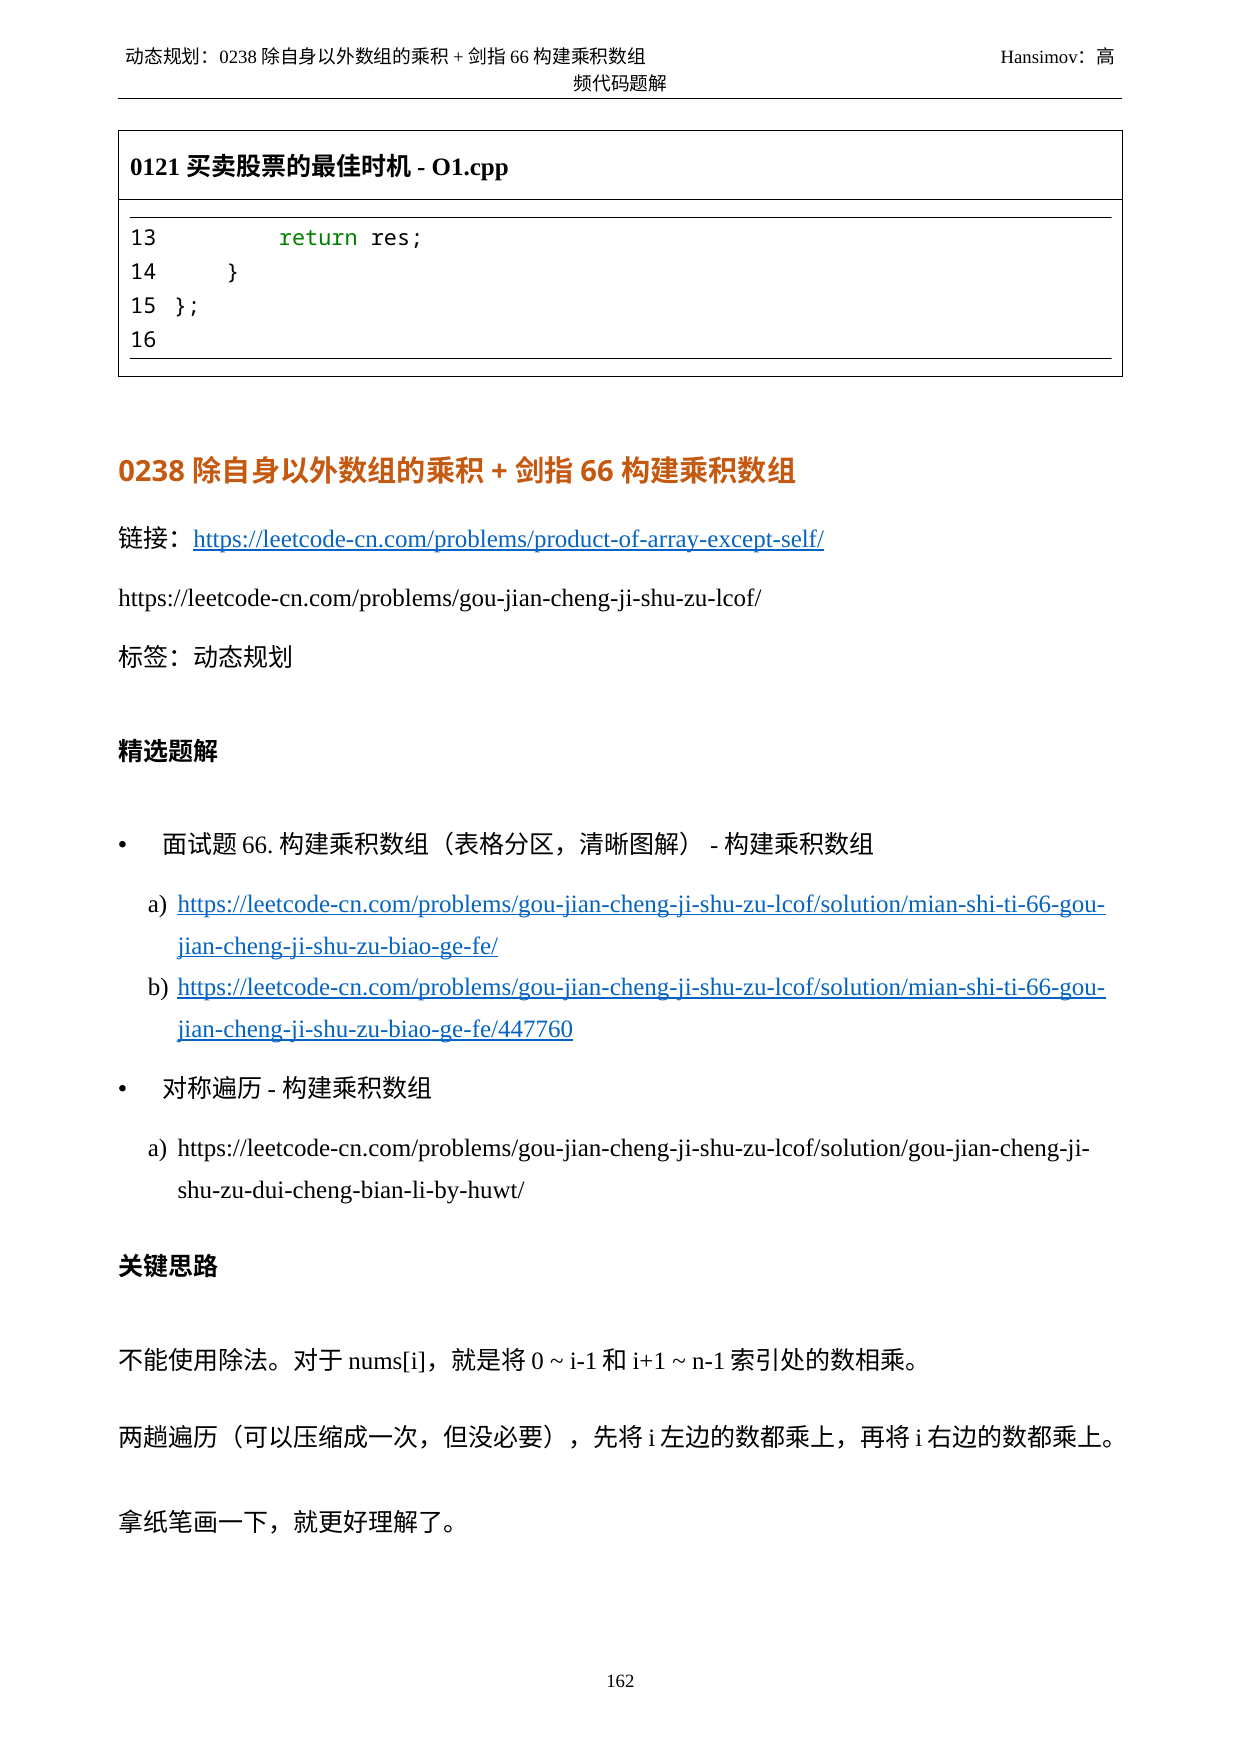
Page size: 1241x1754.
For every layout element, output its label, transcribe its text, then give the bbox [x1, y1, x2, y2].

subtitle 精选题解 [118, 715, 1097, 783]
text https://leetcode-cn.com/problems/gou-jian-cheng-ji-shu-zu-lcof/ [118, 580, 1122, 614]
subtitle 关键思路 [118, 1231, 1097, 1298]
table_header 0121 买卖股票的最佳时机 - O1.cpp [119, 131, 1122, 199]
text 不能使用除法。对于nums[i]，就是将0 ~ i-1和i+1 ~ n-1索引处的数相乘。 [118, 1324, 1122, 1392]
subtitle 0238 除自身以外数组的乘积 + 剑指 66 构建乘积数组 [118, 435, 1097, 503]
list https://leetcode-cn.com/problems/gou-jian-cheng-ji-shu-zu-lcof/solution/mian-shi-ti-66-gou-jian-cheng-ji-shu-zu-biao-ge-fe/ [148, 886, 1122, 962]
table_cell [119, 200, 1122, 376]
text 对称遍历 - 构建乘积数组 [118, 1053, 1122, 1121]
list https://leetcode-cn.com/problems/gou-jian-cheng-ji-shu-zu-lcof/solution/mian-shi-ti-66-gou-jian-cheng-ji-shu-zu-biao-ge-fe/447760 [148, 969, 1122, 1046]
text 两趟遍历（可以压缩成一次，但没必要），先将i左边的数都乘上，再将i右边的数都乘上。拿纸笔画一下，就更好理解了。 [118, 1402, 1122, 1554]
text 链接：https://leetcode-cn.com/problems/product-of-array-except-self/ [118, 503, 1122, 571]
list https://leetcode-cn.com/problems/gou-jian-cheng-ji-shu-zu-lcof/solution/gou-jian-cheng-ji-shu-zu-dui-cheng-bian-li-by-huwt/ [148, 1130, 1122, 1206]
text 标签：动态规划 [118, 621, 1122, 689]
text 面试题66. 构建乘积数组（表格分区，清晰图解） - 构建乘积数组 [118, 809, 1122, 877]
